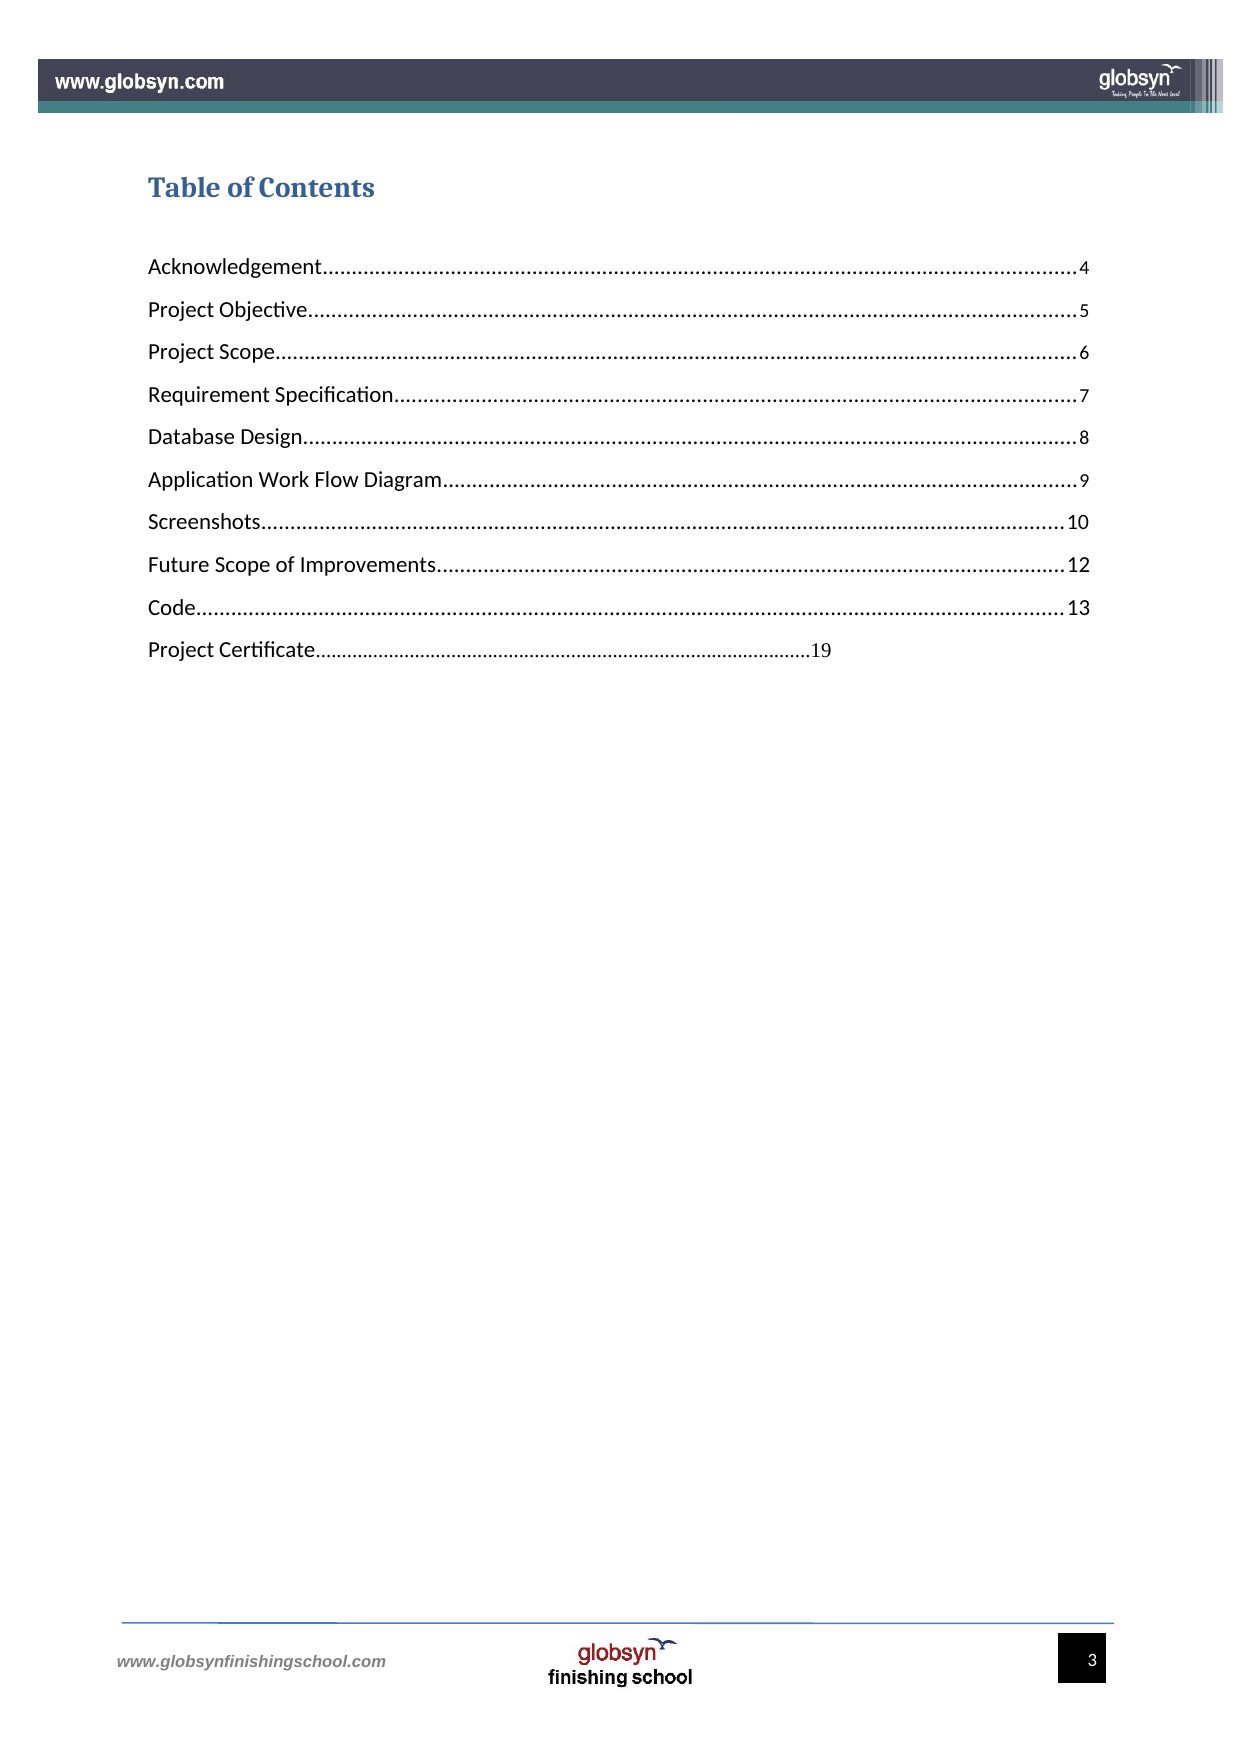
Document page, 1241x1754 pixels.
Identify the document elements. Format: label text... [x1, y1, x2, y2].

table_header 3 [1058, 1633, 1106, 1671]
text Future Scope of Improvements 12 [148, 550, 1106, 578]
text Project Certificate 19 [148, 635, 1106, 663]
text Screenshots 10 [148, 507, 1106, 536]
picture [544, 1683, 695, 1691]
text Project Scope 6 [148, 337, 1106, 365]
table_cell [117, 1671, 1058, 1683]
text Table of Contents [148, 171, 1106, 204]
text Code 13 [148, 593, 1106, 621]
text Project Objective 5 [148, 295, 1106, 323]
text Application Work Flow Diagram 9 [148, 465, 1106, 493]
picture [38, 59, 1224, 113]
text Requirement Specification 7 [148, 380, 1106, 408]
text Acknowledgement 4 [148, 252, 1106, 280]
table_header www.globsynfinishingschool.com [117, 1633, 1058, 1671]
table_cell [1058, 1671, 1106, 1683]
text Database Design 8 [148, 422, 1106, 451]
